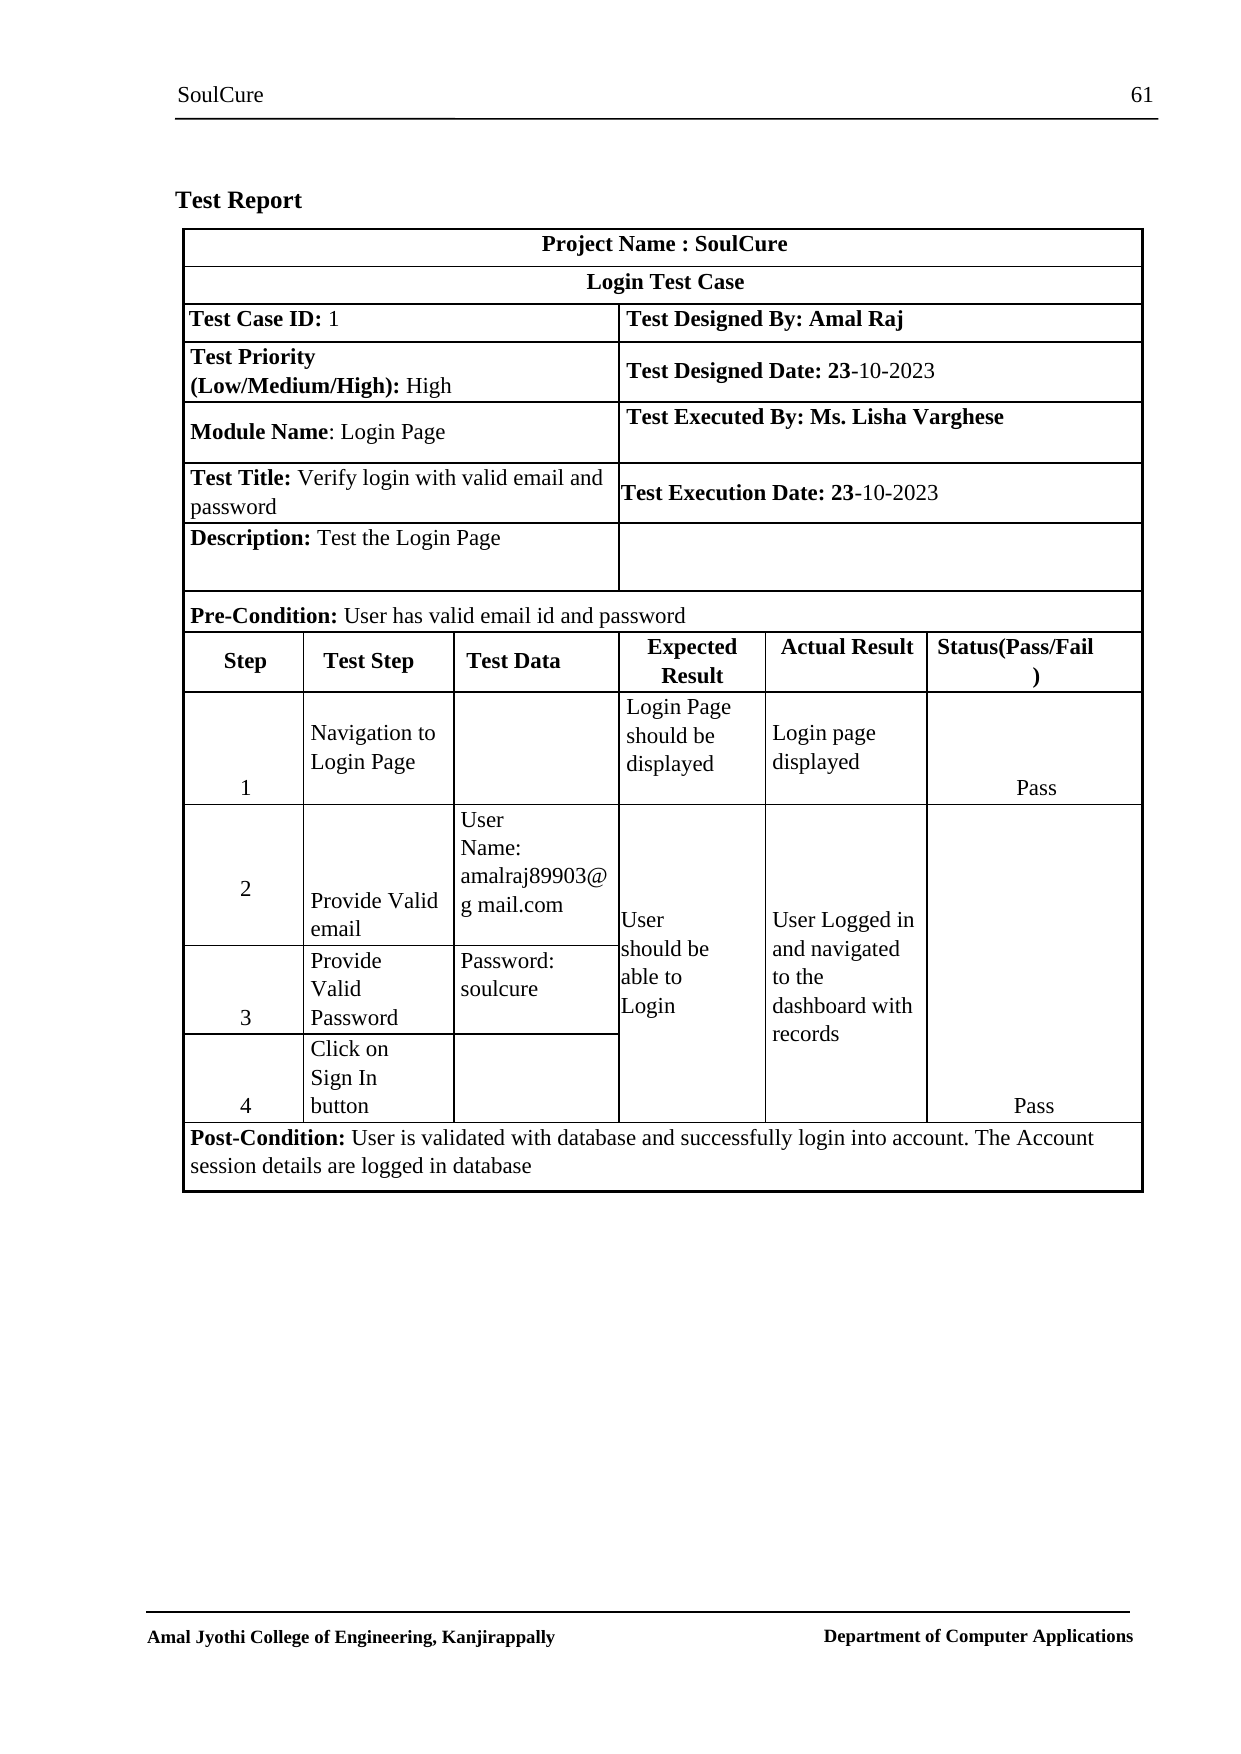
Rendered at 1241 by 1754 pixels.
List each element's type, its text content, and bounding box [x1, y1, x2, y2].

table_cell Status(Pass/Fail ) [928, 633, 1141, 691]
table_cell Test Executed By: Ms. Lisha Varghese [620, 403, 1141, 462]
table_cell Description: Test the Login Page [185, 524, 618, 590]
table_cell Test Data [455, 633, 618, 691]
table_header Project Name : SoulCure [185, 230, 1141, 266]
table_cell User should be able to Login [620, 805, 765, 1122]
table_cell Login Page should be displayed [620, 693, 765, 803]
table_cell User Logged in and navigated to the dashboard with records [766, 805, 926, 1122]
table_cell Actual Result [766, 633, 926, 691]
table_cell Provide Valid email [304, 805, 453, 945]
table_cell Post-Condition: User is validated with database and successfully login into account. The Account session details are logged in database [185, 1123, 1141, 1190]
table_cell Pass [928, 805, 1141, 1122]
table_cell Step [185, 633, 303, 691]
table_cell Expected Result [620, 633, 765, 691]
table_cell Test Case ID: 1 [185, 305, 618, 341]
table_cell 2 [185, 805, 303, 945]
table_cell [455, 1035, 618, 1122]
table_cell Test Execution Date: 23-10-2023 [620, 464, 1141, 522]
table_cell Pre-Condition: User has valid email id and password [185, 592, 1141, 631]
table_cell Password: soulcure [455, 946, 618, 1033]
table_cell 1 [185, 693, 303, 803]
text Test Report [175, 185, 1043, 213]
table_cell [620, 524, 1141, 590]
table_cell [455, 693, 618, 803]
table_cell Test Designed Date: 23-10-2023 [620, 343, 1141, 401]
table_cell User Name: amalraj89903@g mail.com [455, 805, 618, 945]
table_cell Login Test Case [185, 267, 1141, 303]
table_cell 4 [185, 1035, 303, 1122]
table_cell Navigation to Login Page [304, 693, 453, 803]
table_cell Login page displayed [766, 693, 926, 803]
table_cell Module Name: Login Page [185, 403, 618, 462]
table_cell Test Priority (Low/Medium/High): High [185, 343, 618, 401]
table_cell Test Designed By: Amal Raj [620, 305, 1141, 341]
table_cell Test Step [304, 633, 453, 691]
table_cell Pass [928, 693, 1141, 803]
table_cell Provide Valid Password [304, 946, 453, 1033]
table_cell 3 [185, 946, 303, 1033]
table_cell Test Title: Verify login with valid email and password [185, 464, 618, 522]
table_cell Click on Sign In button [304, 1035, 453, 1122]
